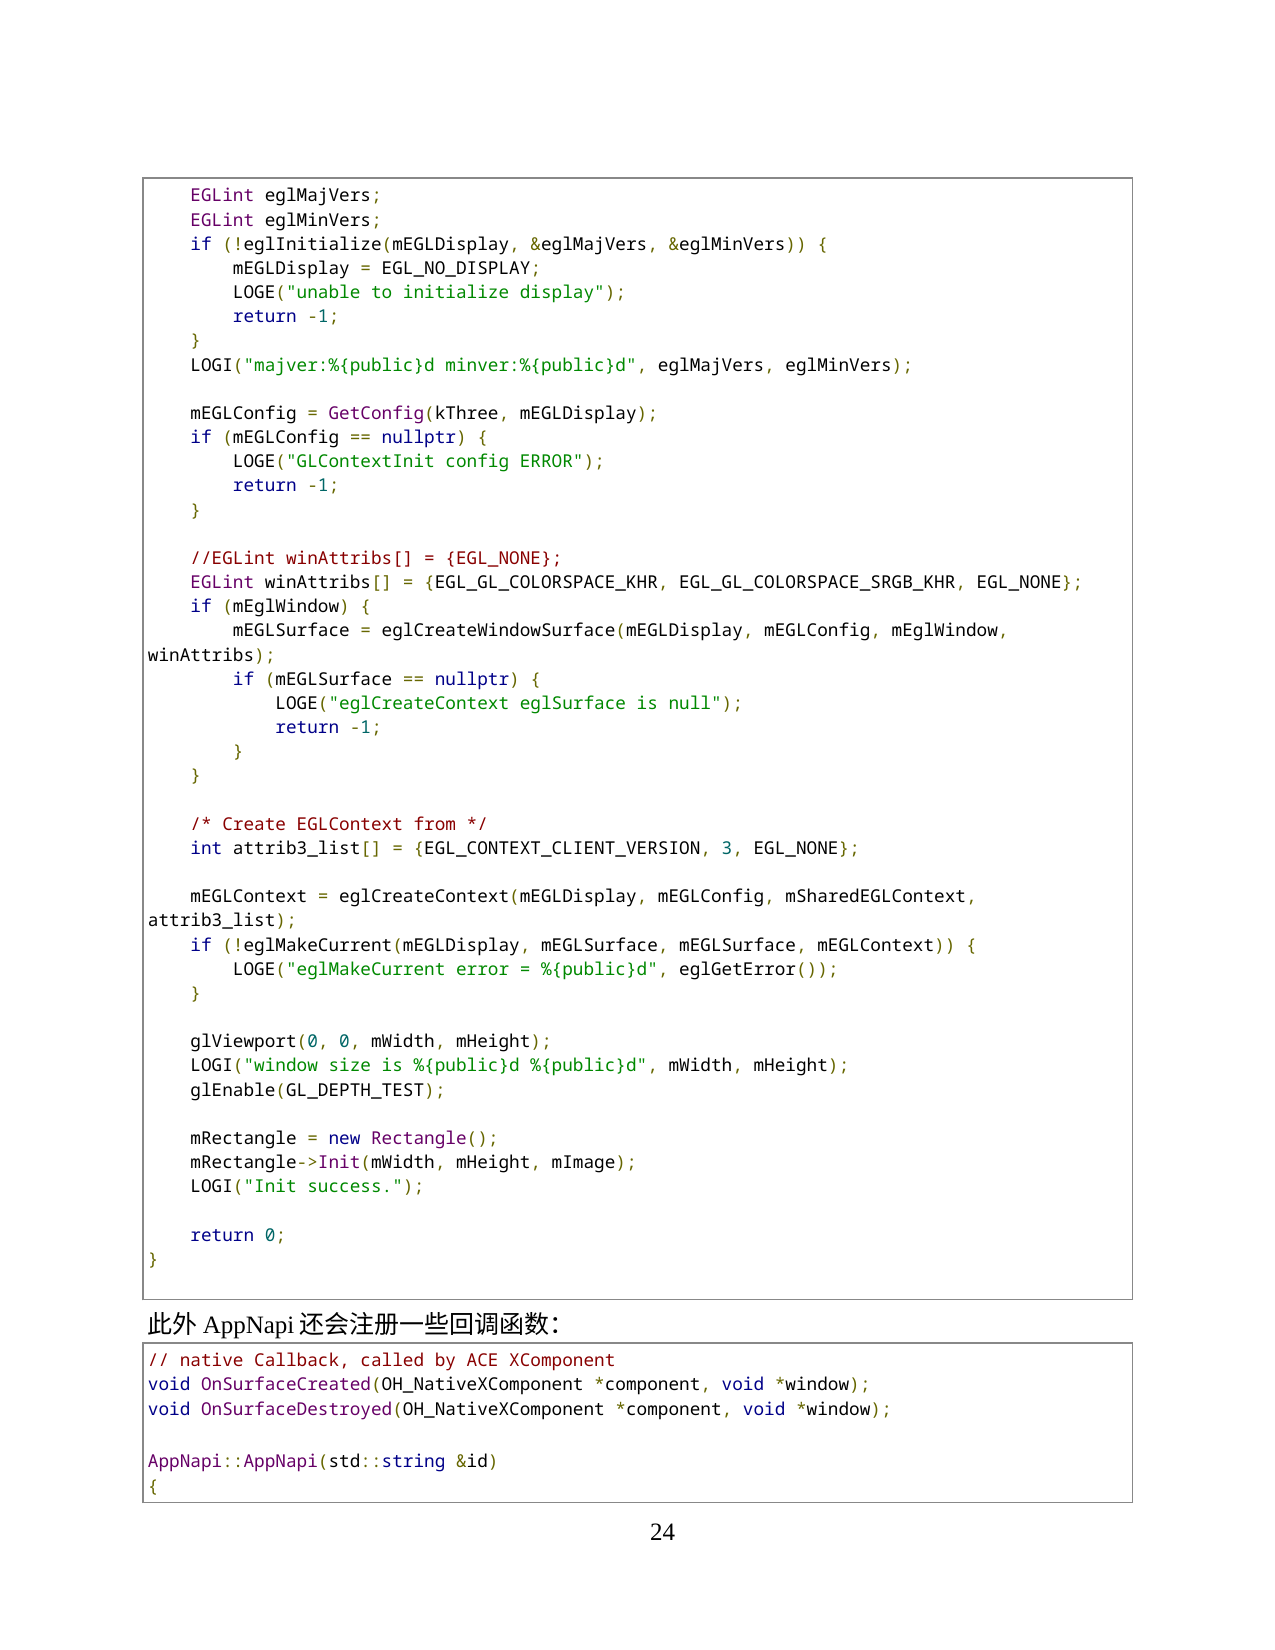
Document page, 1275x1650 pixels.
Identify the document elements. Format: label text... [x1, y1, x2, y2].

text LOGE("eglCreateContext eglSurface is null"); [148, 690, 1127, 714]
text // native Callback, called by ACE XComponent void OnSurfaceCreated(OH_NativeXComponent *component, void *window); void OnSurfaceDestroyed(OH_NativeXComponent *component, void *window); [144, 1344, 1132, 1443]
text mEGLConfig = GetConfig(kThree, mEGLDisplay); [148, 400, 1127, 424]
text mRectangle = new Rectangle(); [148, 1125, 1127, 1149]
text return -1; [148, 473, 1127, 497]
text } [148, 763, 1127, 787]
text 此外AppNapi还会注册一些回调函数： [148, 1300, 1127, 1342]
text if (mEglWindow) { [148, 594, 1127, 618]
text } [148, 739, 1127, 763]
text EGLint eglMinVers; [148, 207, 1127, 231]
text } [148, 980, 1127, 1004]
text LOGI("majver:%{public}d minver:%{public}d", eglMajVers, eglMinVers); [148, 352, 1127, 376]
text LOGE("GLContextInit config ERROR"); [148, 449, 1127, 473]
text LOGE("unable to initialize display"); [148, 279, 1127, 304]
text glViewport(0, 0, mWidth, mHeight); [148, 1029, 1127, 1053]
text mEGLDisplay = EGL_NO_DISPLAY; [148, 255, 1127, 279]
text } [148, 497, 1127, 521]
text } [148, 328, 1127, 352]
text /* Create EGLContext from */ [148, 811, 1127, 835]
text LOGE("eglMakeCurrent error = %{public}d", eglGetError()); [148, 956, 1127, 980]
text LOGI("Init success."); [148, 1174, 1127, 1198]
text return -1; [148, 304, 1127, 328]
text LOGI("window size is %{public}d %{public}d", mWidth, mHeight); [148, 1053, 1127, 1077]
text mEGLSurface = eglCreateWindowSurface(mEGLDisplay, mEGLConfig, mEglWindow, winAttribs); [148, 618, 1127, 666]
text if (!eglMakeCurrent(mEGLDisplay, mEGLSurface, mEGLSurface, mEGLContext)) { [148, 932, 1127, 956]
text if (!eglInitialize(mEGLDisplay, &eglMajVers, &eglMinVers)) { [148, 231, 1127, 255]
text return -1; [148, 714, 1127, 739]
text if (mEGLConfig == nullptr) { [148, 424, 1127, 449]
text EGLint winAttribs[] = {EGL_GL_COLORSPACE_KHR, EGL_GL_COLORSPACE_SRGB_KHR, EGL_NONE}; [148, 569, 1127, 594]
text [144, 1443, 1132, 1502]
text return 0; [148, 1222, 1127, 1246]
text glEnable(GL_DEPTH_TEST); [148, 1077, 1127, 1101]
text if (mEGLSurface == nullptr) { [148, 666, 1127, 690]
text mEGLContext = eglCreateContext(mEGLDisplay, mEGLConfig, mSharedEGLContext, attrib3_list); [148, 884, 1127, 932]
text int attrib3_list[] = {EGL_CONTEXT_CLIENT_VERSION, 3, EGL_NONE}; [148, 835, 1127, 859]
text //EGLint winAttribs[] = {EGL_NONE}; [148, 545, 1127, 569]
text mRectangle->Init(mWidth, mHeight, mImage); [148, 1149, 1127, 1174]
text EGLint eglMajVers; [144, 179, 1132, 207]
text } [148, 1246, 1127, 1270]
